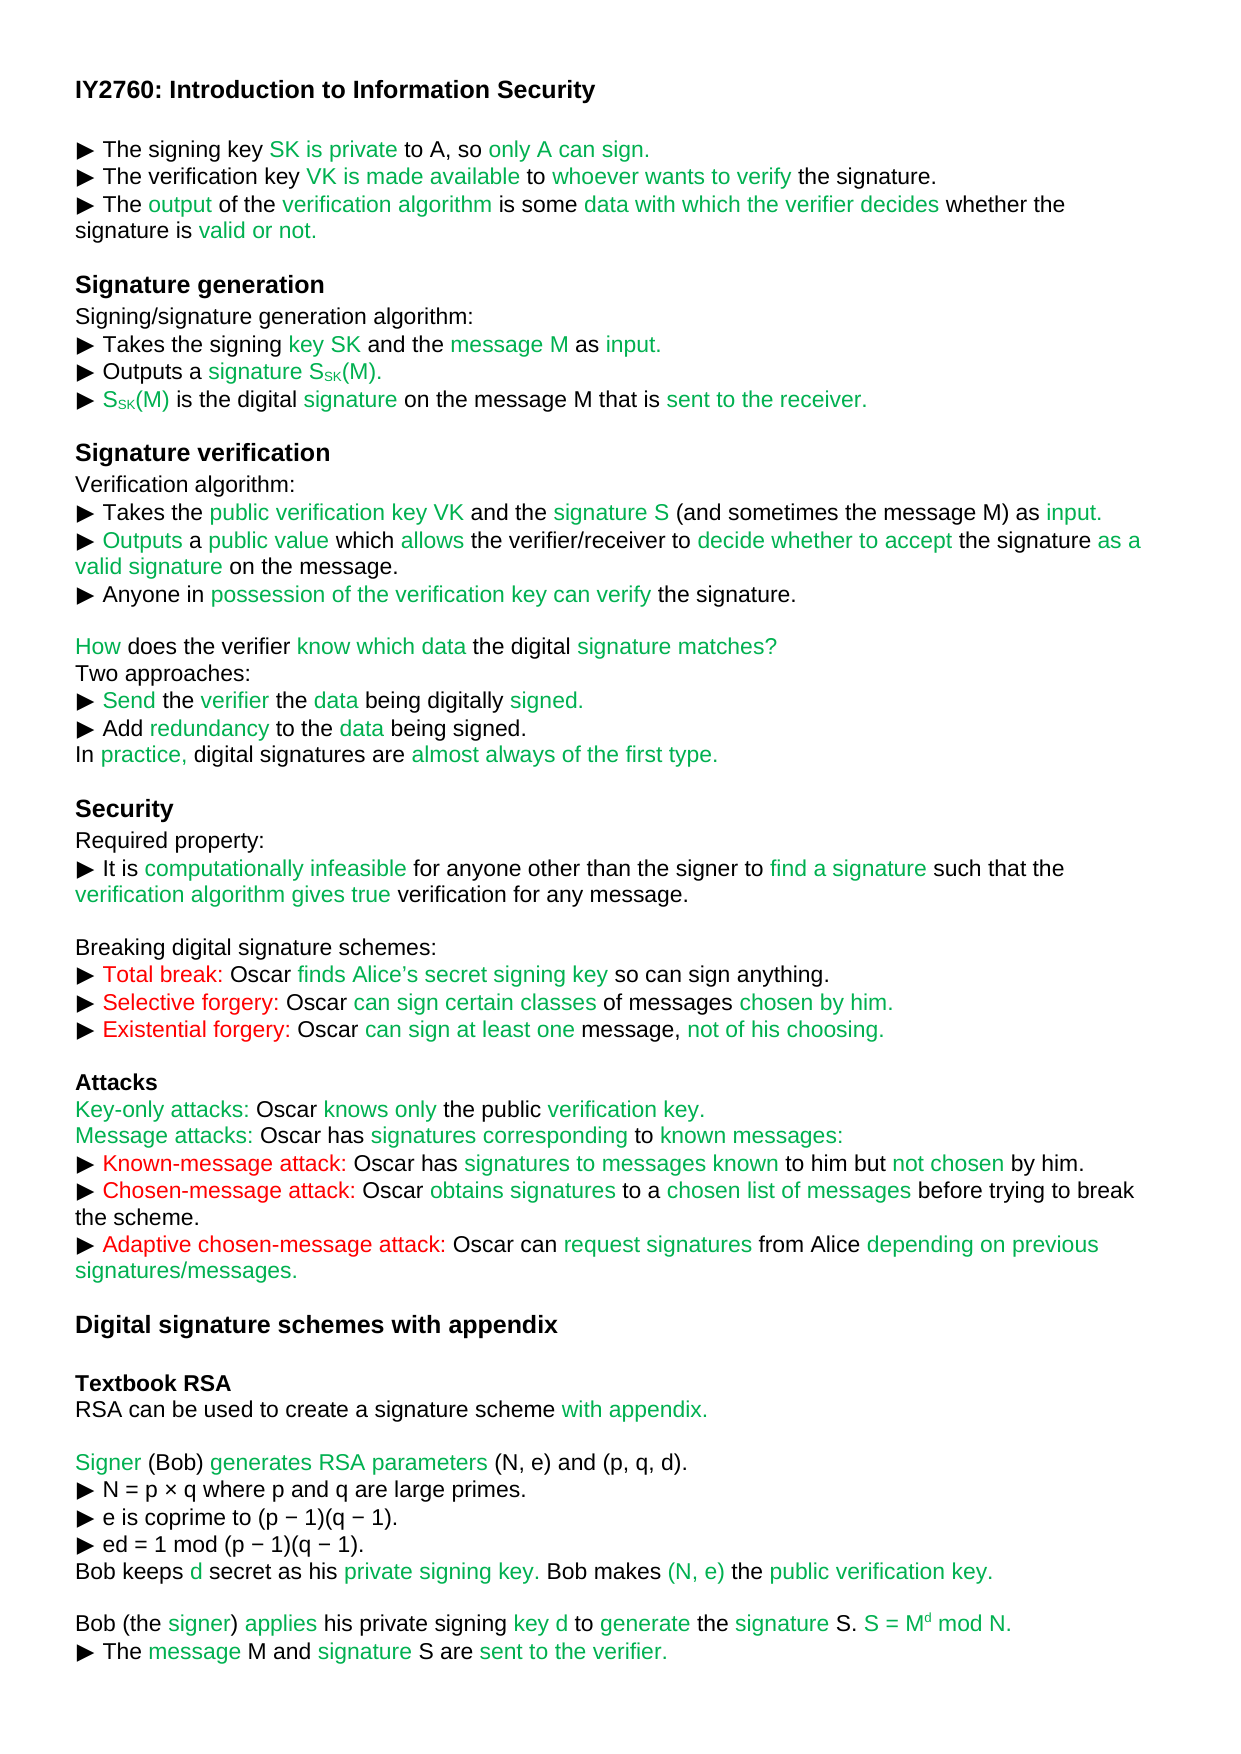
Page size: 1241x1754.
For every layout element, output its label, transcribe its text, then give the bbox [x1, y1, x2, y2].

text ▶ Outputs a signature SSK(M). [75, 357, 1165, 384]
text Signing/signature generation algorithm: [75, 303, 1165, 329]
text ▶ The message M and signature S are sent to the verifier. [75, 1637, 1165, 1664]
text ▶ e is coprime to (p − 1)(q − 1). [75, 1502, 1165, 1530]
text Required property: [75, 827, 1165, 853]
text ▶ The output of the verification algorithm is some data with which the verifier decides whether the signature is valid or not. [75, 189, 1165, 243]
subtitle Signature verification [75, 438, 1165, 467]
text ▶ Add redundancy to the data being signed. [75, 714, 1165, 741]
text Message attacks: Oscar has signatures corresponding to known messages: [75, 1122, 1165, 1148]
text How does the verifier know which data the digital signature matches? [75, 633, 1165, 660]
text ▶ It is computationally infeasible for anyone other than the signer to find a signature such that the verification algorithm gives true verification for any message. [75, 853, 1165, 907]
text ▶ Takes the signing key SK and the message M as input. [75, 329, 1165, 357]
text Two approaches: [75, 660, 1165, 686]
text ▶ Outputs a public value which allows the verifier/receiver to decide whether to accept the signature as a valid signature on the message. [75, 525, 1165, 579]
text ▶ Takes the public verification key VK and the signature S (and sometimes the message M) as input. [75, 498, 1165, 525]
subtitle Security [75, 794, 1165, 823]
text Bob keeps d secret as his private signing key. Bob makes (N, e) the public verification key. [75, 1558, 1165, 1584]
text ▶ Send the verifier the data being digitally signed. [75, 686, 1165, 714]
subtitle Textbook RSA [75, 1369, 1165, 1396]
subtitle Digital signature schemes with appendix [75, 1310, 1165, 1339]
text ▶ Chosen-message attack: Oscar obtains signatures to a chosen list of messages before trying to break the scheme. [75, 1176, 1165, 1230]
text ▶ The signing key SK is private to A, so only A can sign. [75, 134, 1165, 162]
text Bob (the signer) applies his private signing key d to generate the signature S. S = Md mod N. [75, 1610, 1165, 1637]
text ▶ The verification key VK is made available to whoever wants to verify the signature. [75, 162, 1165, 189]
subtitle Attacks [75, 1069, 1165, 1096]
text ▶ Anyone in possession of the verification key can verify the signature. [75, 579, 1165, 607]
text ▶ Existential forgery: Oscar can sign at least one message, not of his choosing. [75, 1015, 1165, 1043]
text ▶ Adaptive chosen-message attack: Oscar can request signatures from Alice depending on previous signatures/messages. [75, 1230, 1165, 1284]
text ▶ ed = 1 mod (p − 1)(q − 1). [75, 1530, 1165, 1558]
text ▶ Total break: Oscar finds Alice’s secret signing key so can sign anything. [75, 960, 1165, 988]
text Key-only attacks: Oscar knows only the public verification key. [75, 1096, 1165, 1122]
text Signer (Bob) generates RSA parameters (N, e) and (p, q, d). [75, 1448, 1165, 1475]
text ▶ SSK(M) is the digital signature on the message M that is sent to the receiver. [75, 384, 1165, 412]
text ▶ Selective forgery: Oscar can sign certain classes of messages chosen by him. [75, 988, 1165, 1015]
text In practice, digital signatures are almost always of the first type. [75, 741, 1165, 768]
text ▶ Known-message attack: Oscar has signatures to messages known to him but not chosen by him. [75, 1148, 1165, 1176]
subtitle Signature generation [75, 270, 1165, 299]
text Verification algorithm: [75, 471, 1165, 498]
text RSA can be used to create a signature scheme with appendix. [75, 1396, 1165, 1422]
text ▶ N = p × q where p and q are large primes. [75, 1475, 1165, 1502]
text Breaking digital signature schemes: [75, 934, 1165, 960]
